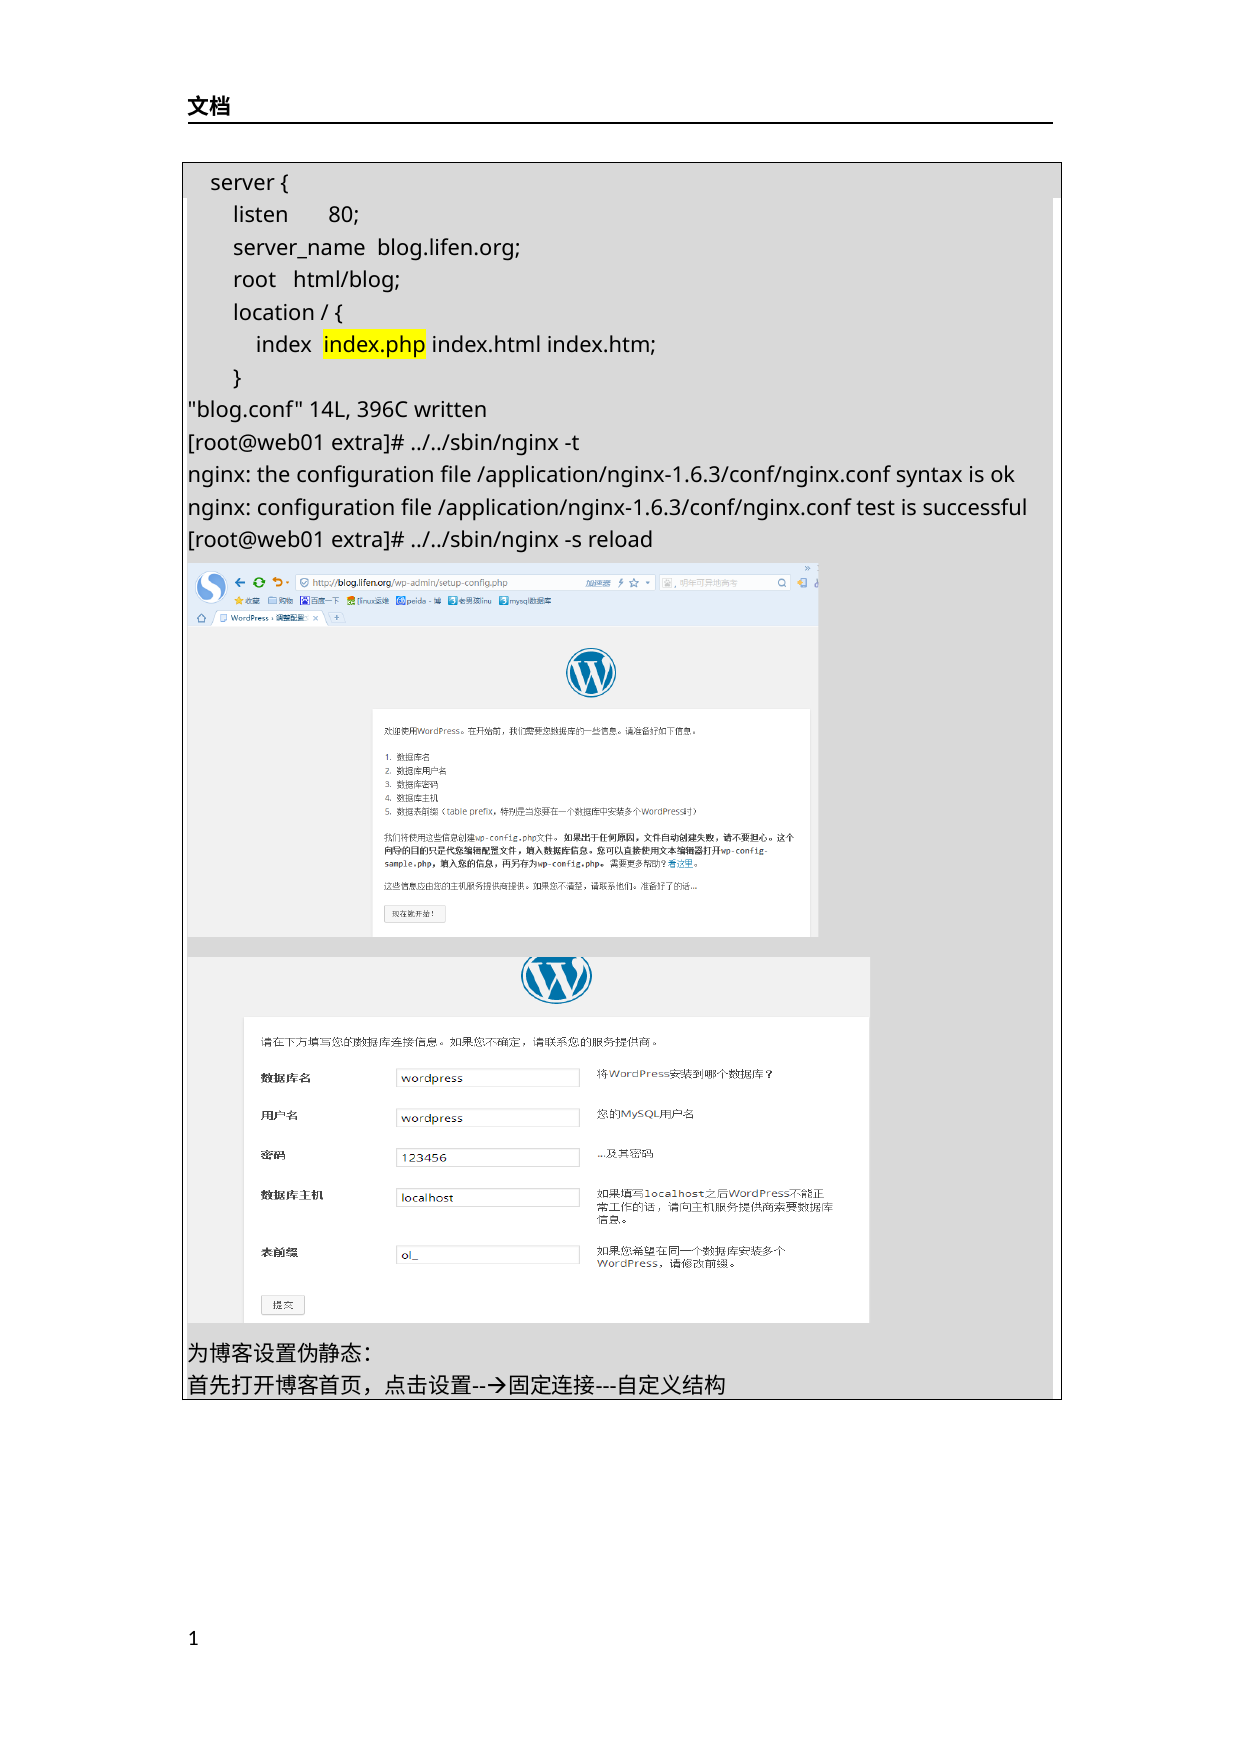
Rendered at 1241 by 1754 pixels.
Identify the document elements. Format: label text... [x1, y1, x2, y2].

text nginx: configuration file /application/nginx-1.6.3/conf/nginx.conf test is successful [187, 490, 1053, 523]
picture [187, 563, 819, 937]
text server { [183, 163, 1061, 198]
text root html/blog; [187, 263, 1053, 295]
text location / { [187, 295, 1053, 328]
text [root@web01 extra]# ../../sbin/nginx -t [187, 425, 1053, 458]
text } [187, 360, 1053, 393]
text nginx: the configuration file /application/nginx-1.6.3/conf/nginx.conf syntax is ok [187, 458, 1053, 490]
text server_name blog.lifen.org; [187, 230, 1053, 263]
text "blog.conf" 14L, 396C written [187, 393, 1053, 425]
text listen 80; [187, 198, 1053, 230]
text 为博客设置伪静态： [187, 1335, 1053, 1368]
text 首先打开博客首页，点击设置--固定连接---自定义结构 [187, 1368, 1053, 1399]
picture [187, 957, 871, 1323]
text [root@web01 extra]# ../../sbin/nginx -s reload [187, 523, 1053, 555]
text index index.php index.html index.htm; [187, 328, 1053, 360]
